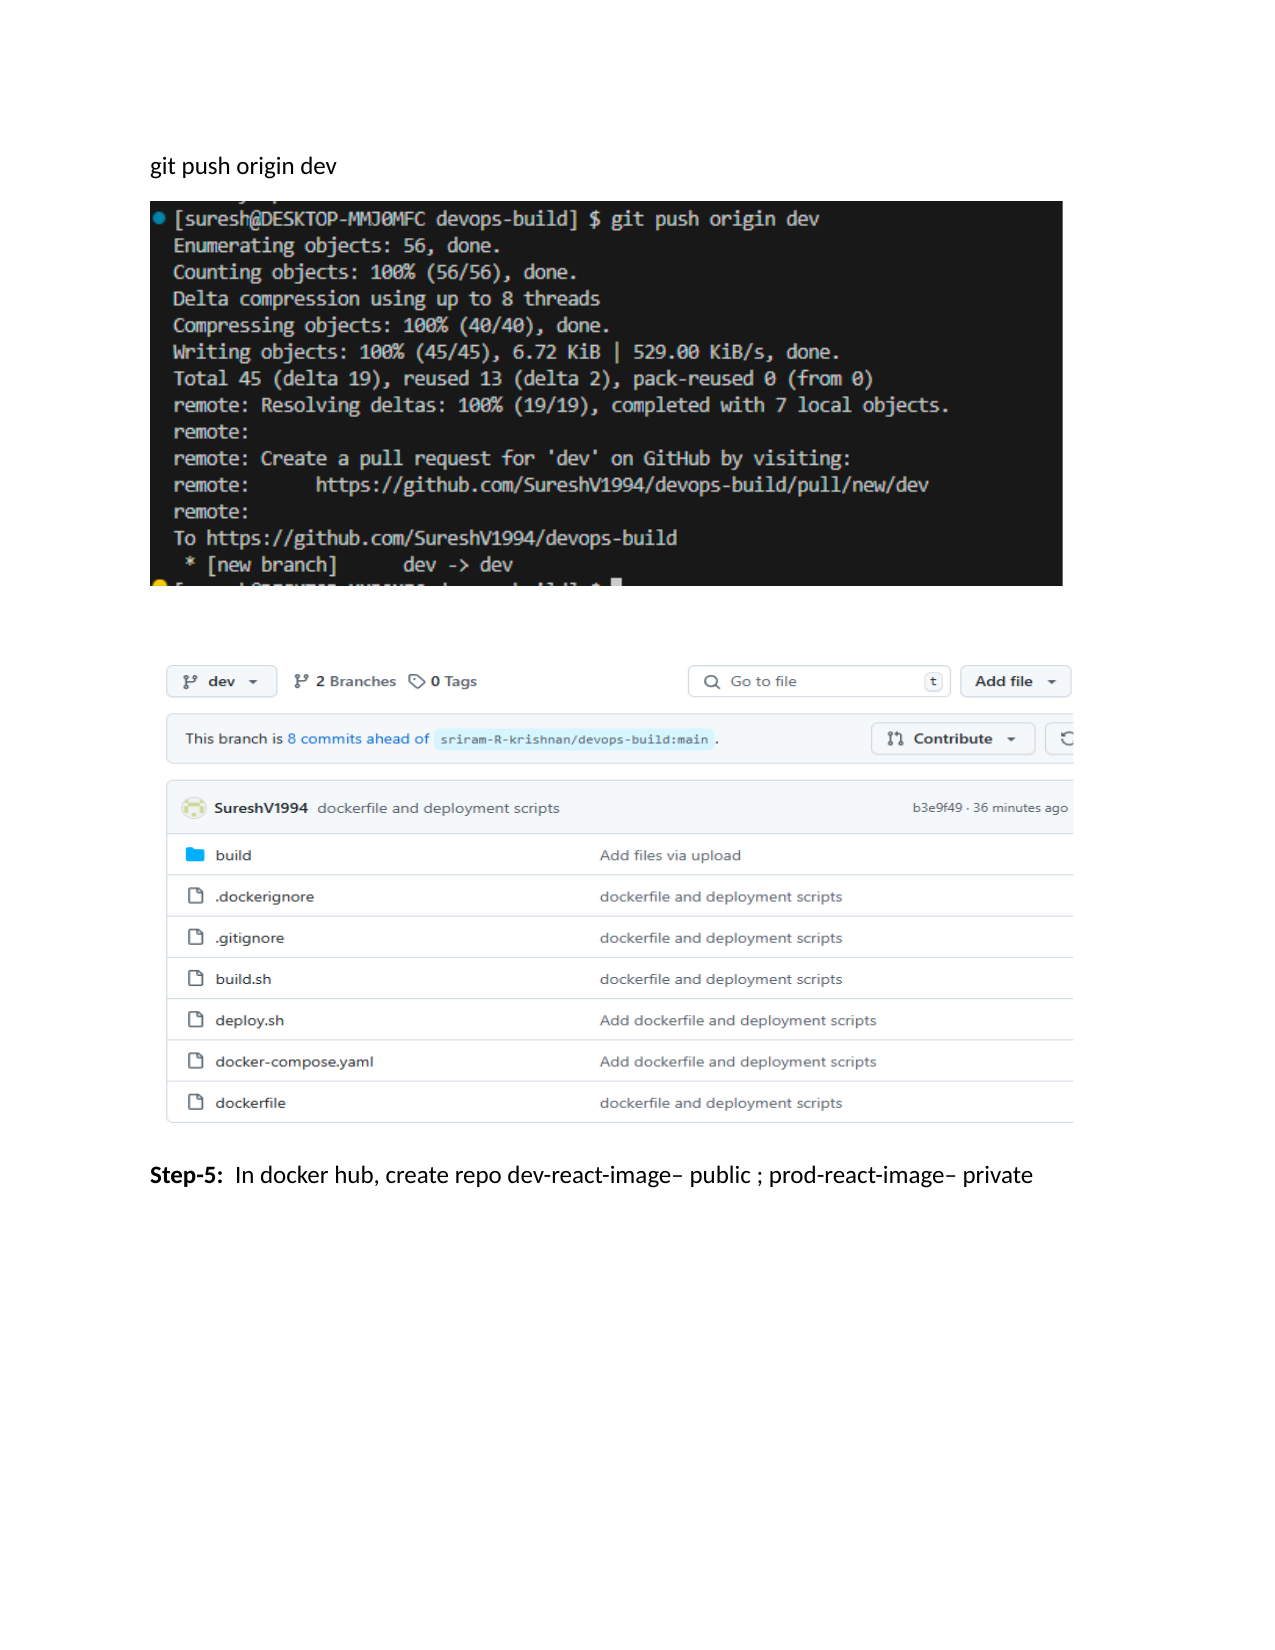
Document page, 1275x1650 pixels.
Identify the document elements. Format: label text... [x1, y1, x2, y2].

text git push origin dev [150, 150, 1125, 181]
picture [150, 659, 1074, 1138]
picture [150, 201, 1063, 586]
text Step-5: In docker hub, create repo dev-react-image– public ; prod-react-image– private [150, 1159, 1125, 1190]
